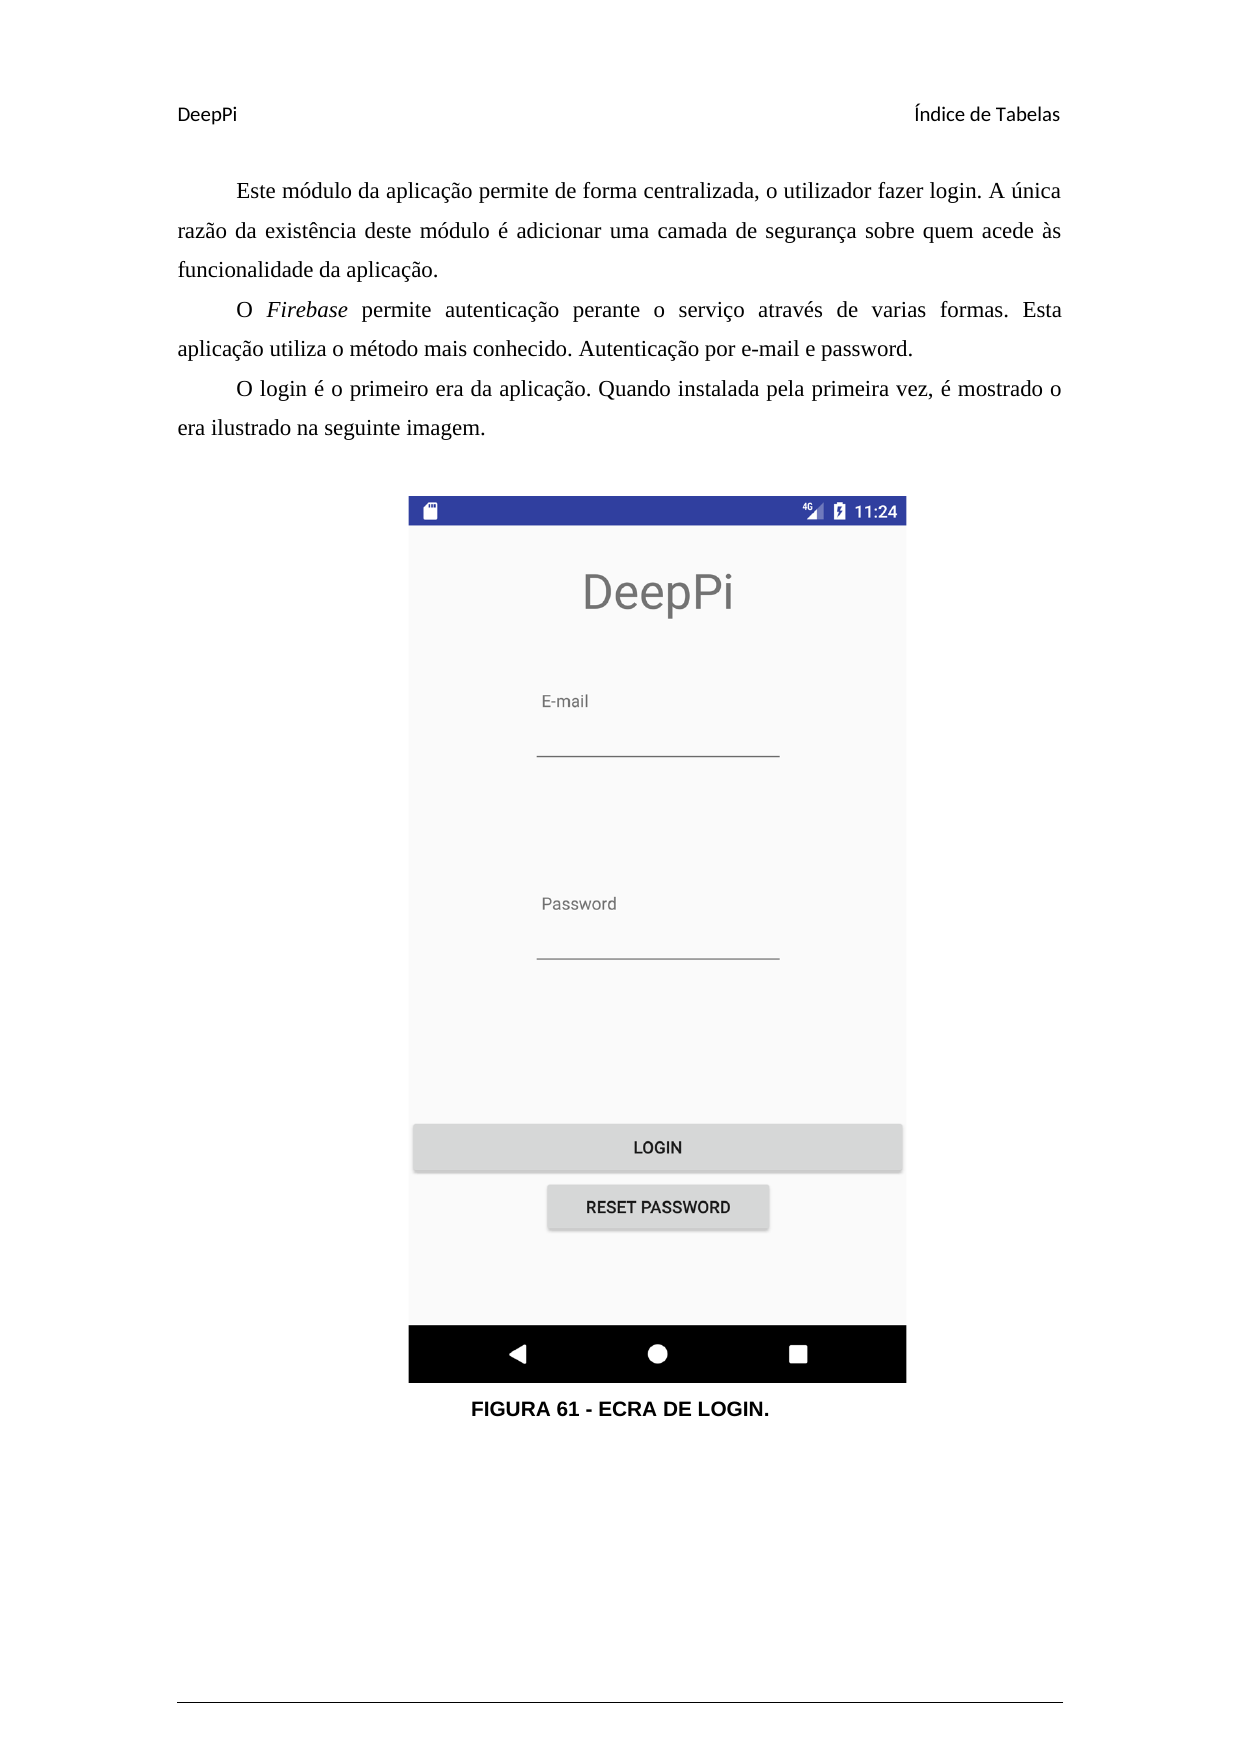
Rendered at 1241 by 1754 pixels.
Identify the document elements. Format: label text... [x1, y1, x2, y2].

text O login é o primeiro era da aplicação. Quando instalada pela primeira vez, é mostrado o era ilustrado na seguinte imagem. [177, 374, 1063, 440]
text O Firebase permite autenticação perante o serviço através de varias formas. Esta aplicação utiliza o método mais conhecido. Autenticação por e-mail e password. [177, 296, 1063, 361]
picture [408, 496, 907, 1383]
text Este módulo da aplicação permite de forma centralizada, o utilizador fazer login. A única razão da existência deste módulo é adicionar uma camada de segurança sobre quem acede às funcionalidade da aplicação. [177, 177, 1063, 282]
